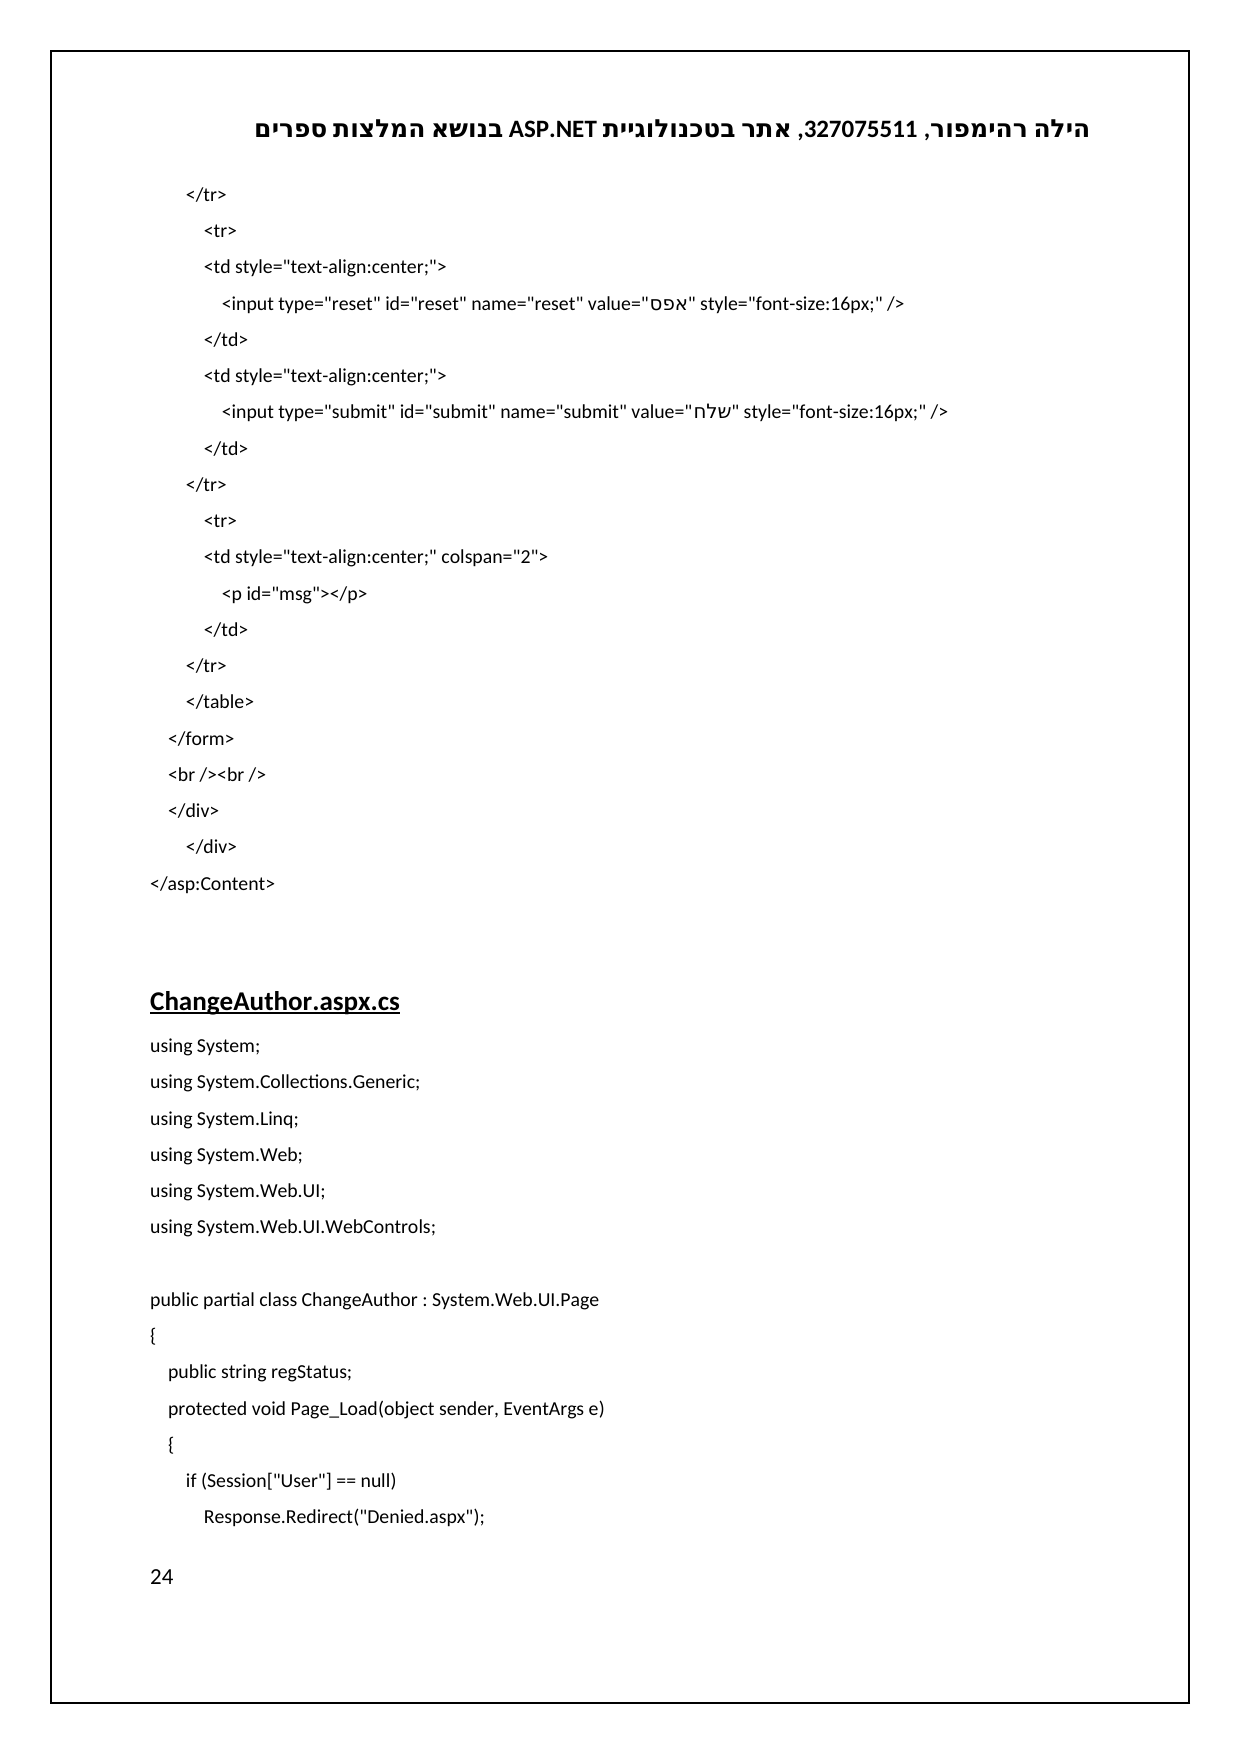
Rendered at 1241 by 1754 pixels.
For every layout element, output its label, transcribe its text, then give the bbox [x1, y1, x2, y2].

text protected void Page_Load(object sender, EventArgs e) [150, 1396, 1090, 1420]
text public string regStatus; [150, 1359, 1090, 1384]
text <td style="text-align:center;"> [150, 255, 1090, 279]
text using System.Web.UI; [150, 1178, 1090, 1202]
text <input type="submit" id="submit" name="submit" value="שלח" style="font-size:16px;" /> [150, 400, 1090, 424]
text { [150, 1323, 1090, 1347]
text </asp:Content> [150, 871, 1090, 895]
text </tr> [150, 182, 1090, 206]
text using System.Web.UI.WebControls; [150, 1214, 1090, 1239]
text </tr> [150, 472, 1090, 496]
text <td style="text-align:center;" colspan="2"> [150, 545, 1090, 569]
text </td> [150, 436, 1090, 460]
text </td> [150, 327, 1090, 351]
text <td style="text-align:center;"> [150, 363, 1090, 388]
text using System.Web; [150, 1142, 1090, 1166]
text </table> [150, 690, 1090, 714]
text </div> [150, 835, 1090, 859]
text { [150, 1432, 1090, 1456]
text <tr> [150, 218, 1090, 243]
text <br /><br /> [150, 762, 1090, 786]
text <tr> [150, 508, 1090, 533]
text <p id="msg"></p> [150, 581, 1090, 605]
text if (Session["User"] == null) [150, 1468, 1090, 1492]
text </td> [150, 617, 1090, 641]
subtitle ChangeAuthor.aspx.cs [150, 984, 1090, 1017]
text using System.Collections.Generic; [150, 1069, 1090, 1094]
text <input type="reset" id="reset" name="reset" value="אפס" style="font-size:16px;" /> [150, 291, 1090, 315]
text using System.Linq; [150, 1106, 1090, 1130]
text </div> [150, 798, 1090, 823]
text </form> [150, 726, 1090, 750]
text Response.Redirect("Denied.aspx"); [150, 1504, 1090, 1529]
text </tr> [150, 653, 1090, 678]
text public partial class ChangeAuthor : System.Web.UI.Page [150, 1287, 1090, 1311]
text using System; [150, 1033, 1090, 1057]
